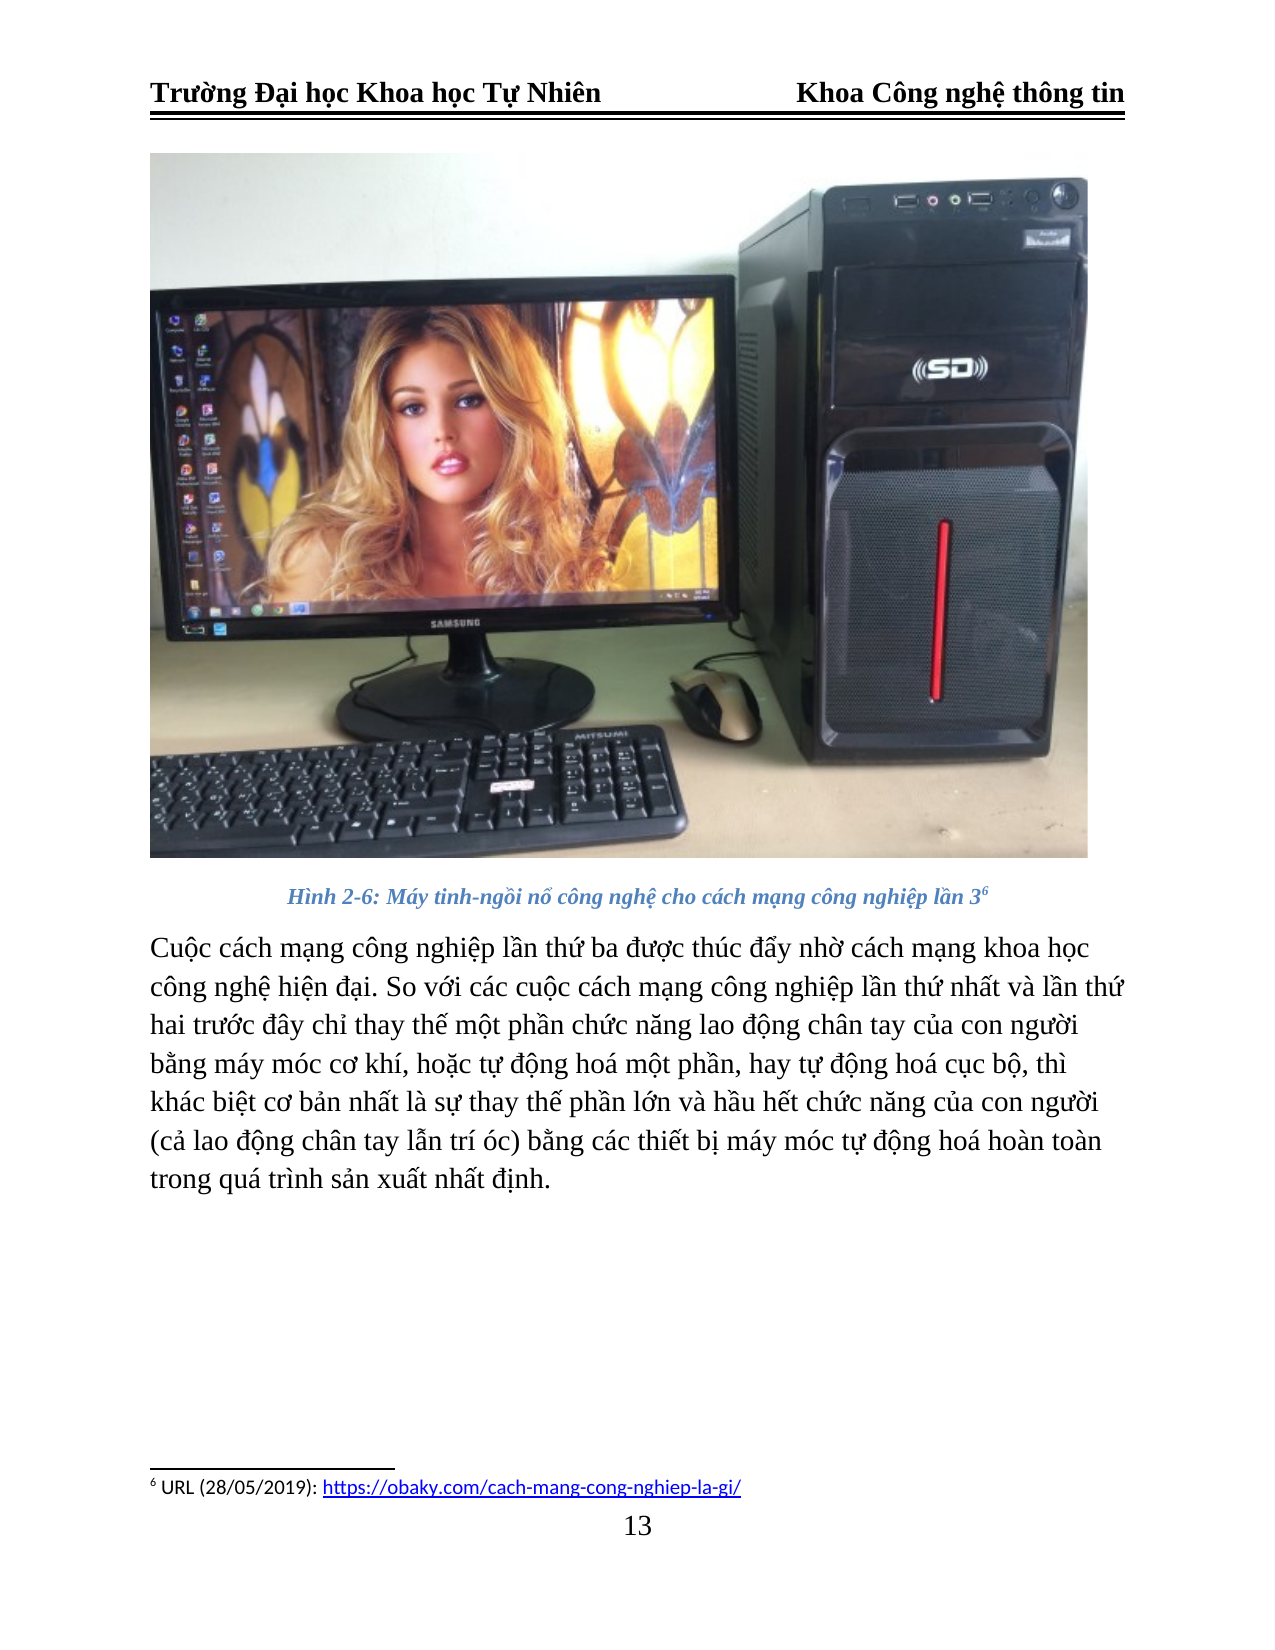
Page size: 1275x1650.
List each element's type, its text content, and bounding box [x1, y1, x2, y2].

text Hình 2-6: Máy tinh-ngồi nổ công nghệ cho cách mạng công nghiệp lần 3 [150, 883, 1125, 909]
picture [150, 153, 1088, 858]
text Cuộc cách mạng công nghiệp lần thứ ba được thúc đẩy nhờ cách mạng khoa học công nghệ hiện đại. So với các cuộc cách mạng công nghiệp lần thứ nhất và lần thứ hai trước đây chỉ thay thế một phần chức năng lao động chân tay của con người bằng máy móc cơ khí, hoặc tự động hoá một phần, hay tự động hoá cục bộ, thì khác biệt cơ bản nhất là sự thay thế phần lớn và hầu hết chức năng của con người (cả lao động chân tay lẫn trí óc) bằng các thiết bị máy móc tự động hoá hoàn toàn trong quá trình sản xuất nhất định. [150, 930, 1125, 1195]
